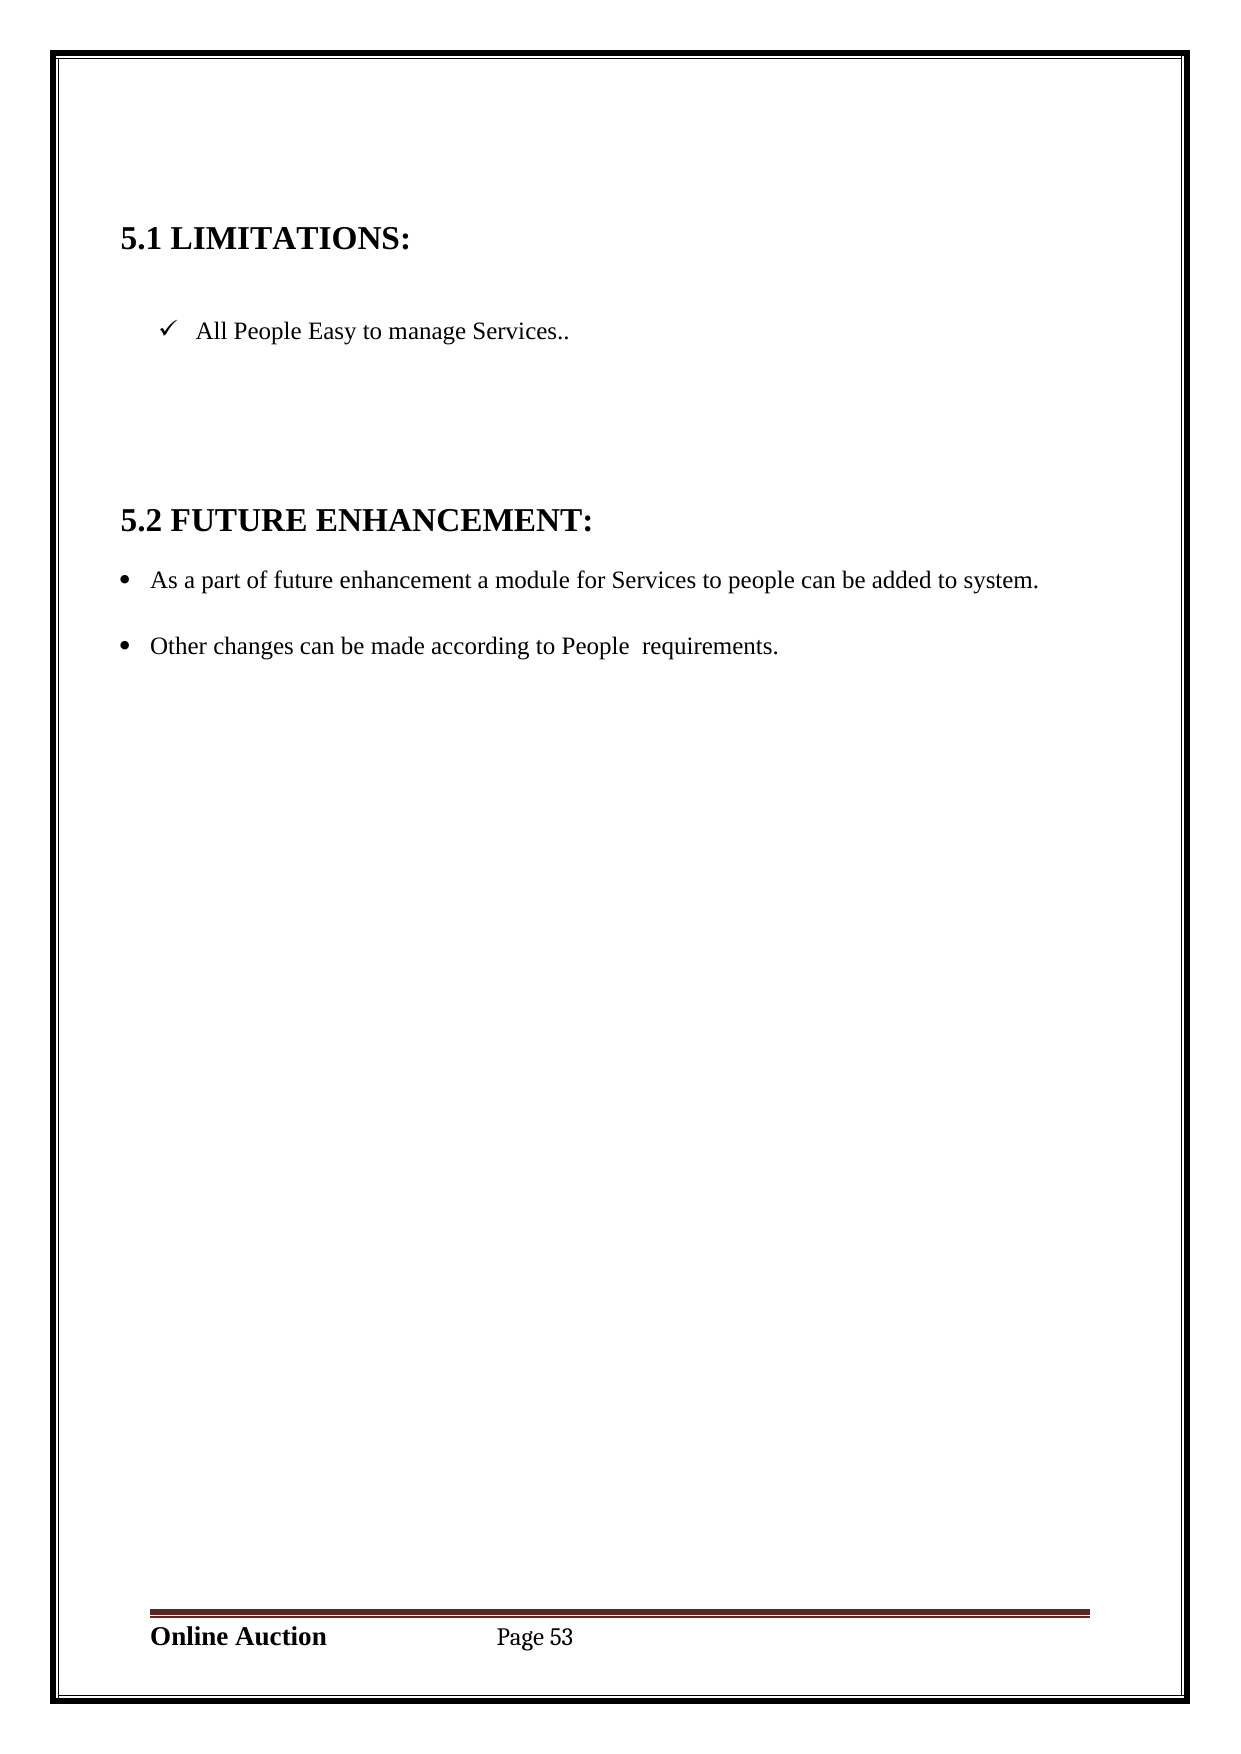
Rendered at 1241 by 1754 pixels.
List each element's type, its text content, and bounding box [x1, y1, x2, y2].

list As a part of future enhancement a module for Services to people can be added to system. [120, 565, 1090, 594]
list Other changes can be made according to People requirements. [120, 631, 1090, 660]
text 5.2 FUTURE ENHANCEMENT: [120, 500, 1090, 538]
text 5.1 LIMITATIONS: [120, 218, 1090, 257]
list All People Easy to manage Services.. [158, 316, 1090, 345]
